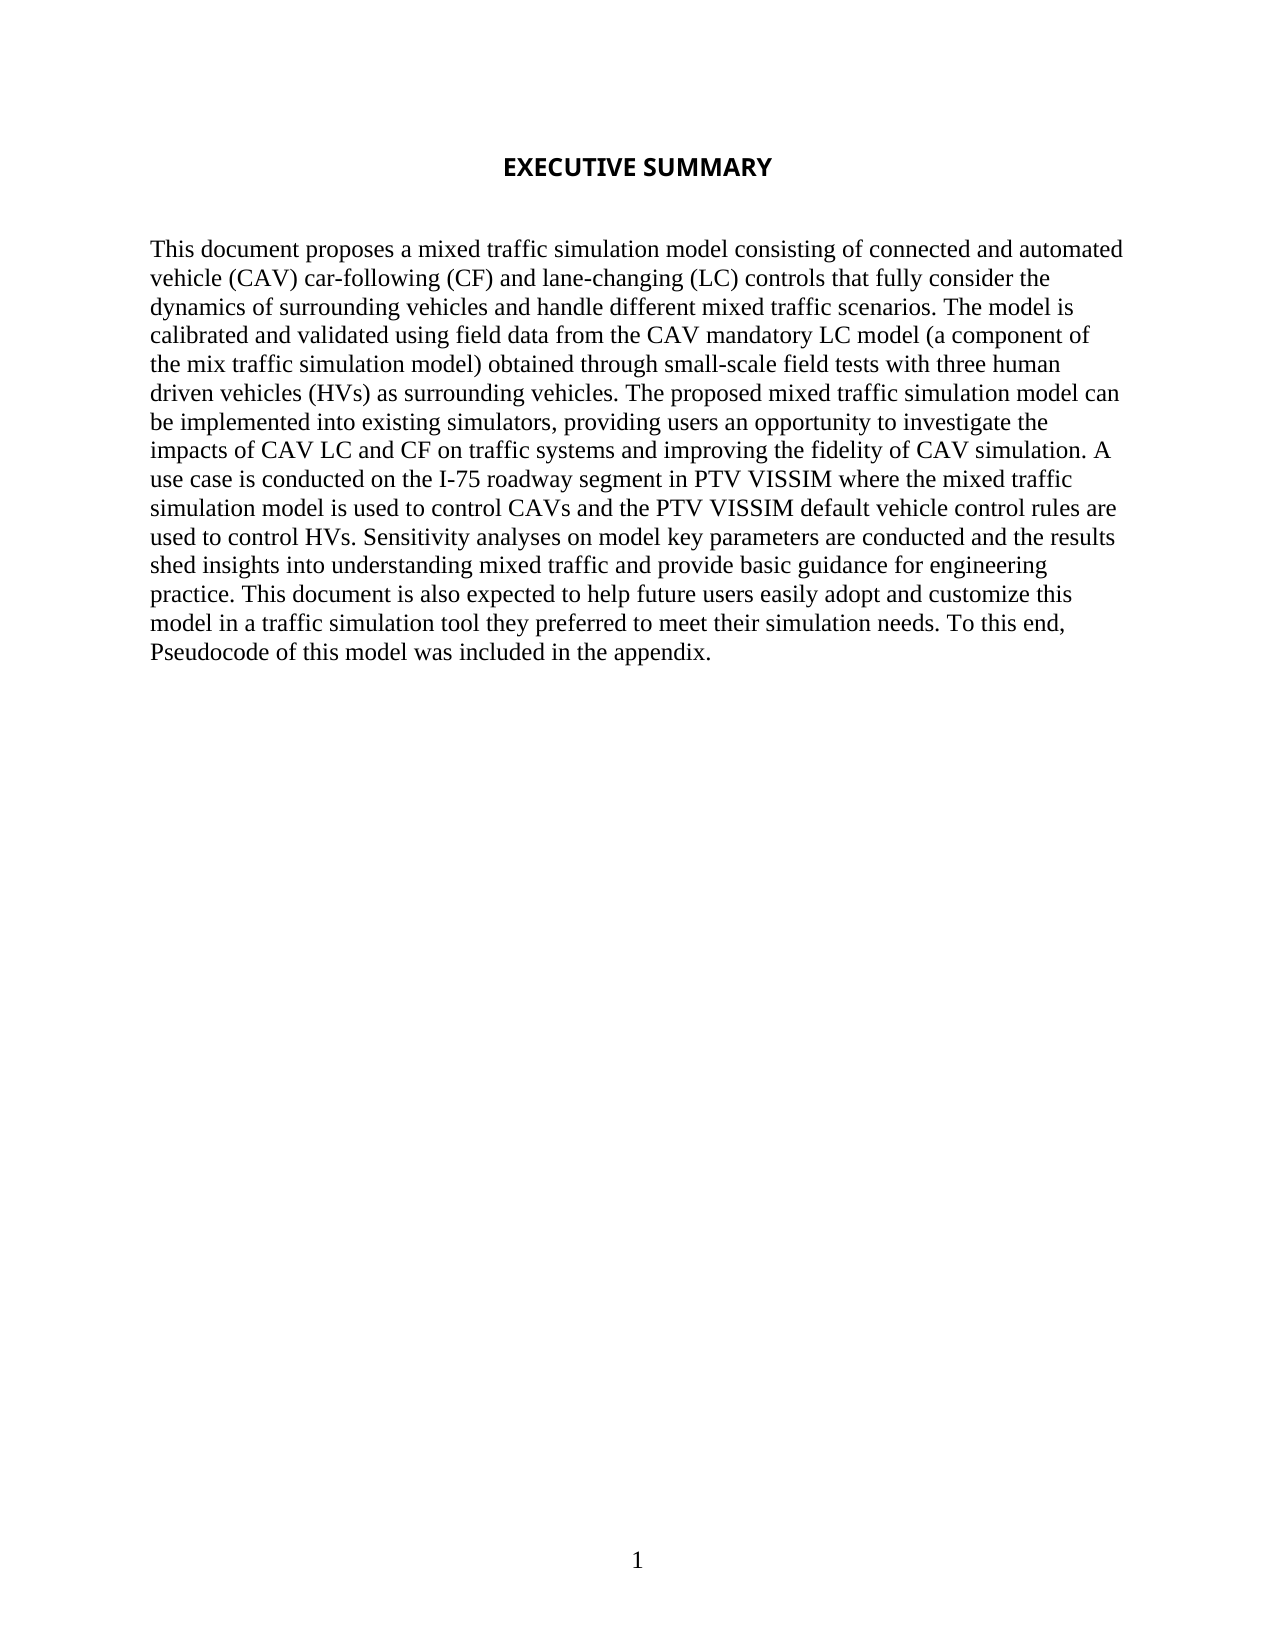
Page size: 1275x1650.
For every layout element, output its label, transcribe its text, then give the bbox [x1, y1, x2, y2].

text This document proposes a mixed traffic simulation model consisting of connected and automated vehicle (CAV) car-following (CF) and lane-changing (LC) controls that fully consider the dynamics of surrounding vehicles and handle different mixed traffic scenarios. The model is calibrated and validated using field data from the CAV mandatory LC model (a component of the mix traffic simulation model) obtained through small-scale field tests with three human driven vehicles (HVs) as surrounding vehicles. The proposed mixed traffic simulation model can be implemented into existing simulators, providing users an opportunity to investigate the impacts of CAV LC and CF on traffic systems and improving the fidelity of CAV simulation. A use case is conducted on the I-75 roadway segment in PTV VISSIM where the mixed traffic simulation model is used to control CAVs and the PTV VISSIM default vehicle control rules are used to control HVs. Sensitivity analyses on model key parameters are conducted and the results shed insights into understanding mixed traffic and provide basic guidance for engineering practice. This document is also expected to help future users easily adopt and customize this model in a traffic simulation tool they preferred to meet their simulation needs. To this end, Pseudocode of this model was included in the appendix. [150, 234, 1125, 665]
subtitle Executive Summary [150, 150, 1125, 184]
